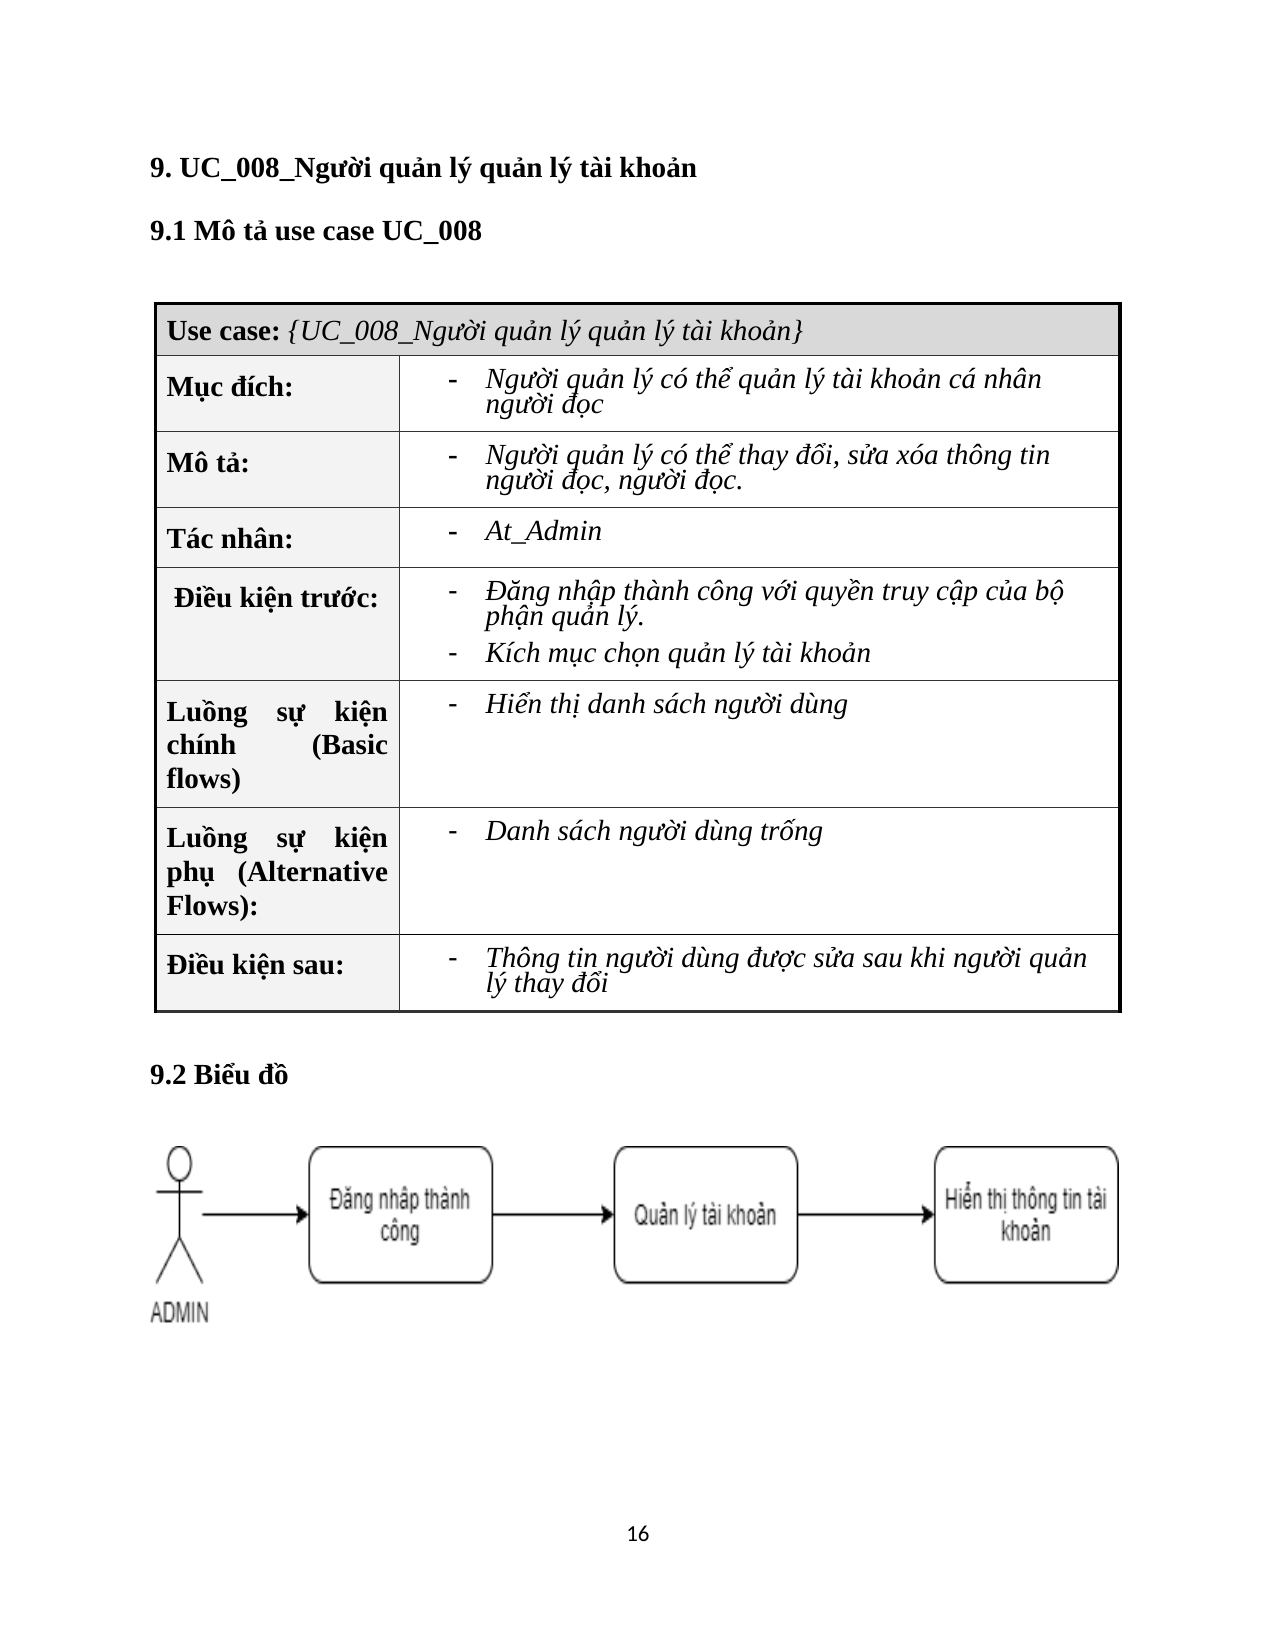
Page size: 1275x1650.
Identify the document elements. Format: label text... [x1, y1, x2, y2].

table_cell Luồng sự kiện phụ (Alternative Flows): [157, 808, 399, 934]
subtitle 9.2 Biểu đồ [150, 1057, 1125, 1091]
table_cell Tác nhân: [157, 508, 399, 567]
table_cell Mục đích: [157, 356, 399, 431]
picture [150, 1146, 1119, 1332]
table_cell Đăng nhập thành công với quyền truy cập của bộ phận quản lý. Kích mục chọn quản lý tài khoản [400, 568, 1118, 680]
subtitle 9.1 Mô tả use case UC_008 [150, 213, 1125, 246]
table_cell Mô tả: [157, 432, 399, 507]
table_cell Người quản lý có thể thay đổi, sửa xóa thông tin người đọc, người đọc. [400, 432, 1118, 507]
table_header Use case: {UC_008_Người quản lý quản lý tài khoản} [157, 305, 1118, 355]
table_cell Hiển thị danh sách người dùng [400, 681, 1118, 807]
table_cell Điều kiện sau: [157, 935, 399, 1010]
table_cell Điều kiện trước: [157, 568, 399, 680]
table_cell Danh sách người dùng trống [400, 808, 1118, 934]
table_cell Người quản lý có thể quản lý tài khoản cá nhân người đọc [400, 356, 1118, 431]
table_cell At_Admin [400, 508, 1118, 567]
table_cell Luồng sự kiện chính (Basic flows) [157, 681, 399, 807]
table_cell Thông tin người dùng được sửa sau khi người quản lý thay đổi [400, 935, 1118, 1010]
subtitle 9. UC_008_Người quản lý quản lý tài khoản [150, 150, 1125, 183]
